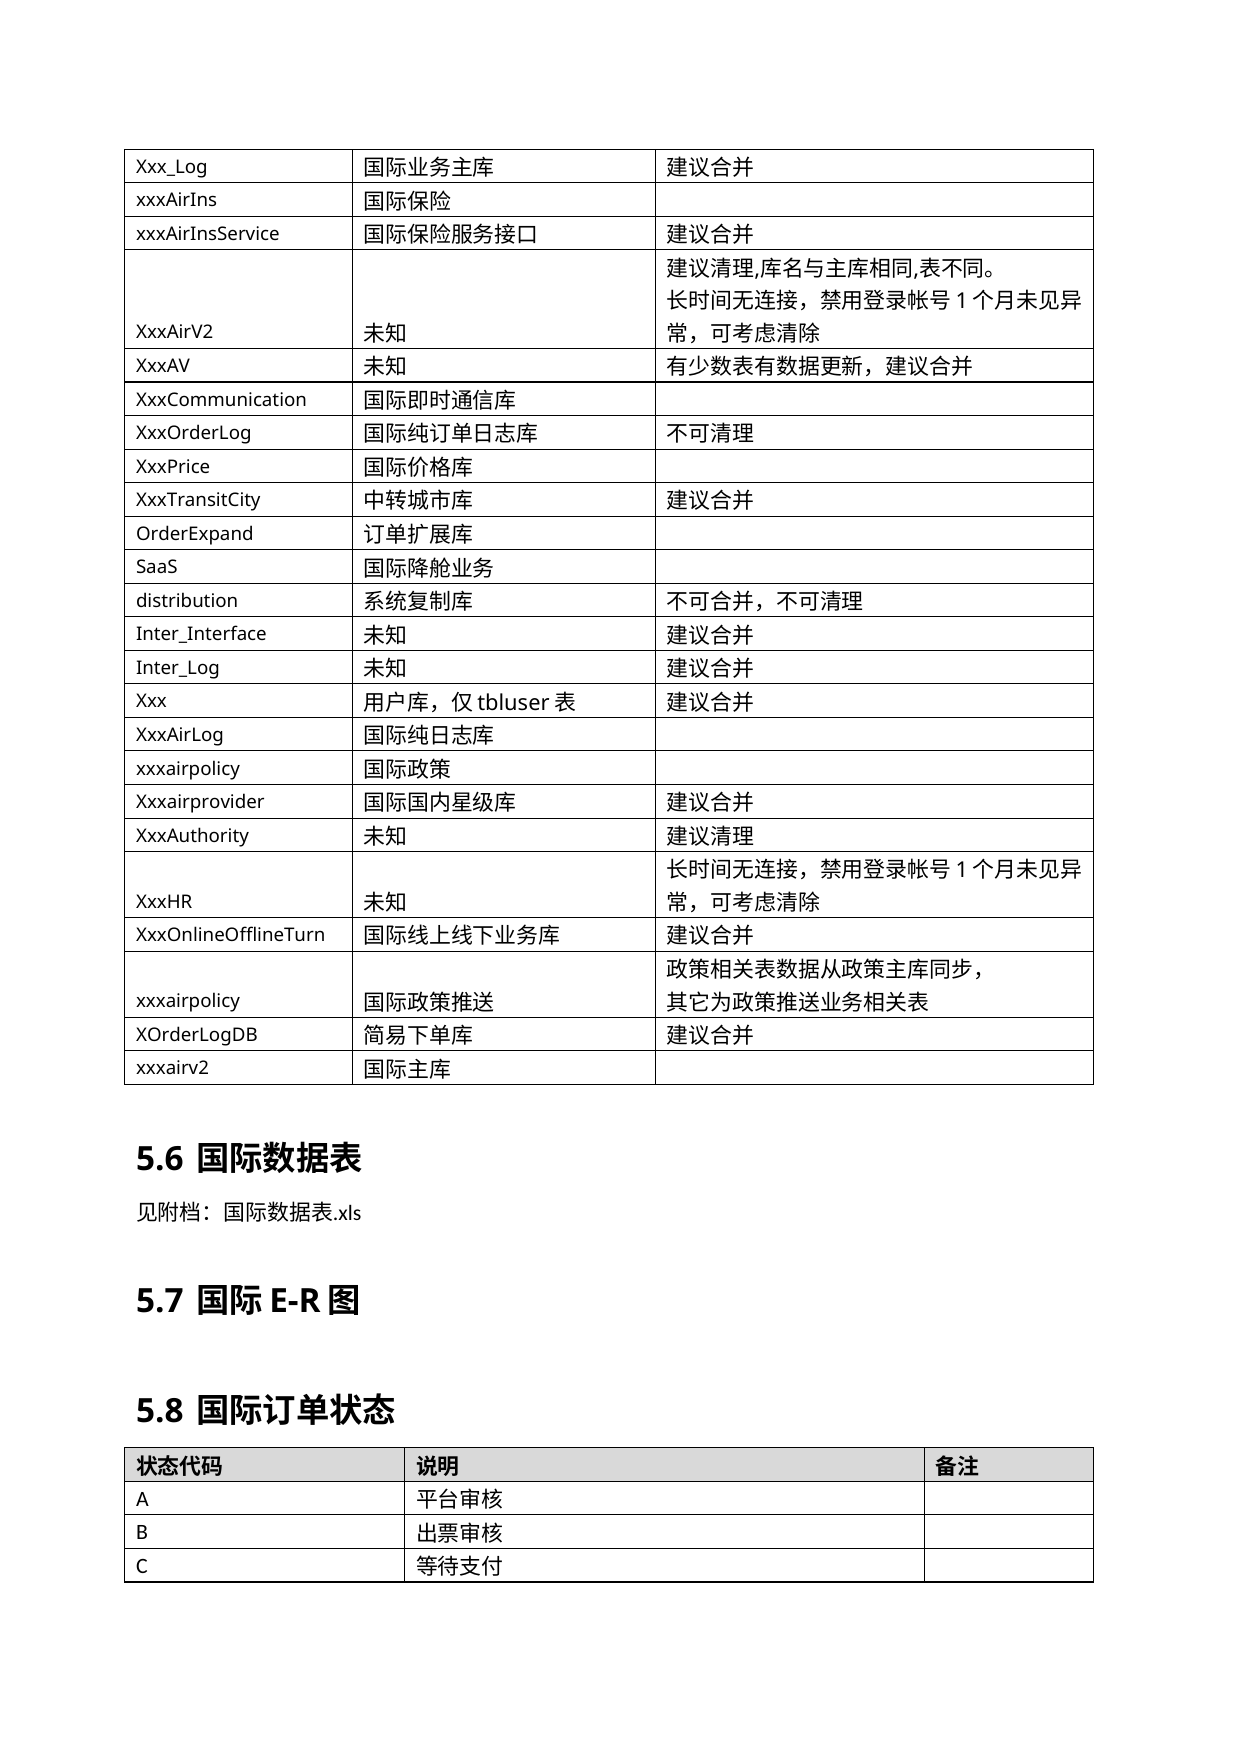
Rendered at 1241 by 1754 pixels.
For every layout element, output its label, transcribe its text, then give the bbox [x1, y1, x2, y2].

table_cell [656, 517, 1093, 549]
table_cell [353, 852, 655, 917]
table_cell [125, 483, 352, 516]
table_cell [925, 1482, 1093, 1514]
subtitle 国际订单状态 [136, 1376, 1104, 1441]
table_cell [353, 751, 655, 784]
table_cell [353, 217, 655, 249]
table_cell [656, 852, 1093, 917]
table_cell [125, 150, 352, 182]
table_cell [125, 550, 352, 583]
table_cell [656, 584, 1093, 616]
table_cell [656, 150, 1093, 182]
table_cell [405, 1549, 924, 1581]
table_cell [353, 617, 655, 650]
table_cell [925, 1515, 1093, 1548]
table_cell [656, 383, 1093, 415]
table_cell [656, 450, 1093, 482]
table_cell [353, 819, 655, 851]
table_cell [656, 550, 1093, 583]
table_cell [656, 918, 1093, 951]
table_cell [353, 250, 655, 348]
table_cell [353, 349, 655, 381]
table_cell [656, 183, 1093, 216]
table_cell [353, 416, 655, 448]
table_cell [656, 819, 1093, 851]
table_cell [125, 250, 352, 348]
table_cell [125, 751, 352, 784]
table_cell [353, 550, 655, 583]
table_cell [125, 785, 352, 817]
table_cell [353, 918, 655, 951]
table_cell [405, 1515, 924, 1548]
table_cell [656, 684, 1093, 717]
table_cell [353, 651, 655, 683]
text 见附档：国际数据表.xls [136, 1195, 1104, 1227]
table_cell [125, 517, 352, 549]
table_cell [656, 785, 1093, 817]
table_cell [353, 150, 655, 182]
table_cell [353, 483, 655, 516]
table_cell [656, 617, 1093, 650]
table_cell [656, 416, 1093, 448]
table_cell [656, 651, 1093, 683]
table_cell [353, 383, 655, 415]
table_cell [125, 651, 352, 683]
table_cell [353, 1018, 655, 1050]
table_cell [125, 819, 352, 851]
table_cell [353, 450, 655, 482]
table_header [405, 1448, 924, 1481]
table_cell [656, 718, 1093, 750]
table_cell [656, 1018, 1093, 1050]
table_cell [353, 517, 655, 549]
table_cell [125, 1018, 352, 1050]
subtitle 国际数据表 [136, 1123, 1104, 1188]
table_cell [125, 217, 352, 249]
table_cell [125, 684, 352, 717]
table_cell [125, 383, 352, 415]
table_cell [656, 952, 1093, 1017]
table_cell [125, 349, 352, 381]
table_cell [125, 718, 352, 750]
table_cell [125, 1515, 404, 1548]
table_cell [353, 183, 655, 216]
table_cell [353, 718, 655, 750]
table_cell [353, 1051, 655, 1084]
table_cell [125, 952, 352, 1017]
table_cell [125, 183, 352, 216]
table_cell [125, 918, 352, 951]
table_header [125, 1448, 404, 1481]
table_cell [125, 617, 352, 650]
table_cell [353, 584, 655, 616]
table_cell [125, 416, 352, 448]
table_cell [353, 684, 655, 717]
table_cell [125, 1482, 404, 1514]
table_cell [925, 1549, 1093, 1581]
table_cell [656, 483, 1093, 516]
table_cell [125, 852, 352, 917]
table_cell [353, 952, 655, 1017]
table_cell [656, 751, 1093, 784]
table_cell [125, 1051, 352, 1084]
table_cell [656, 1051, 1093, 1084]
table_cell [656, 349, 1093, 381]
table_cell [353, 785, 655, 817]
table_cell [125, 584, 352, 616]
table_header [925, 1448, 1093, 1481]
subtitle 国际E-R图 [136, 1266, 1104, 1331]
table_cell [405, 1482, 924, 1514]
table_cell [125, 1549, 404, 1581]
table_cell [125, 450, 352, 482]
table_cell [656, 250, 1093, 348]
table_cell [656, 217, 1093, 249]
